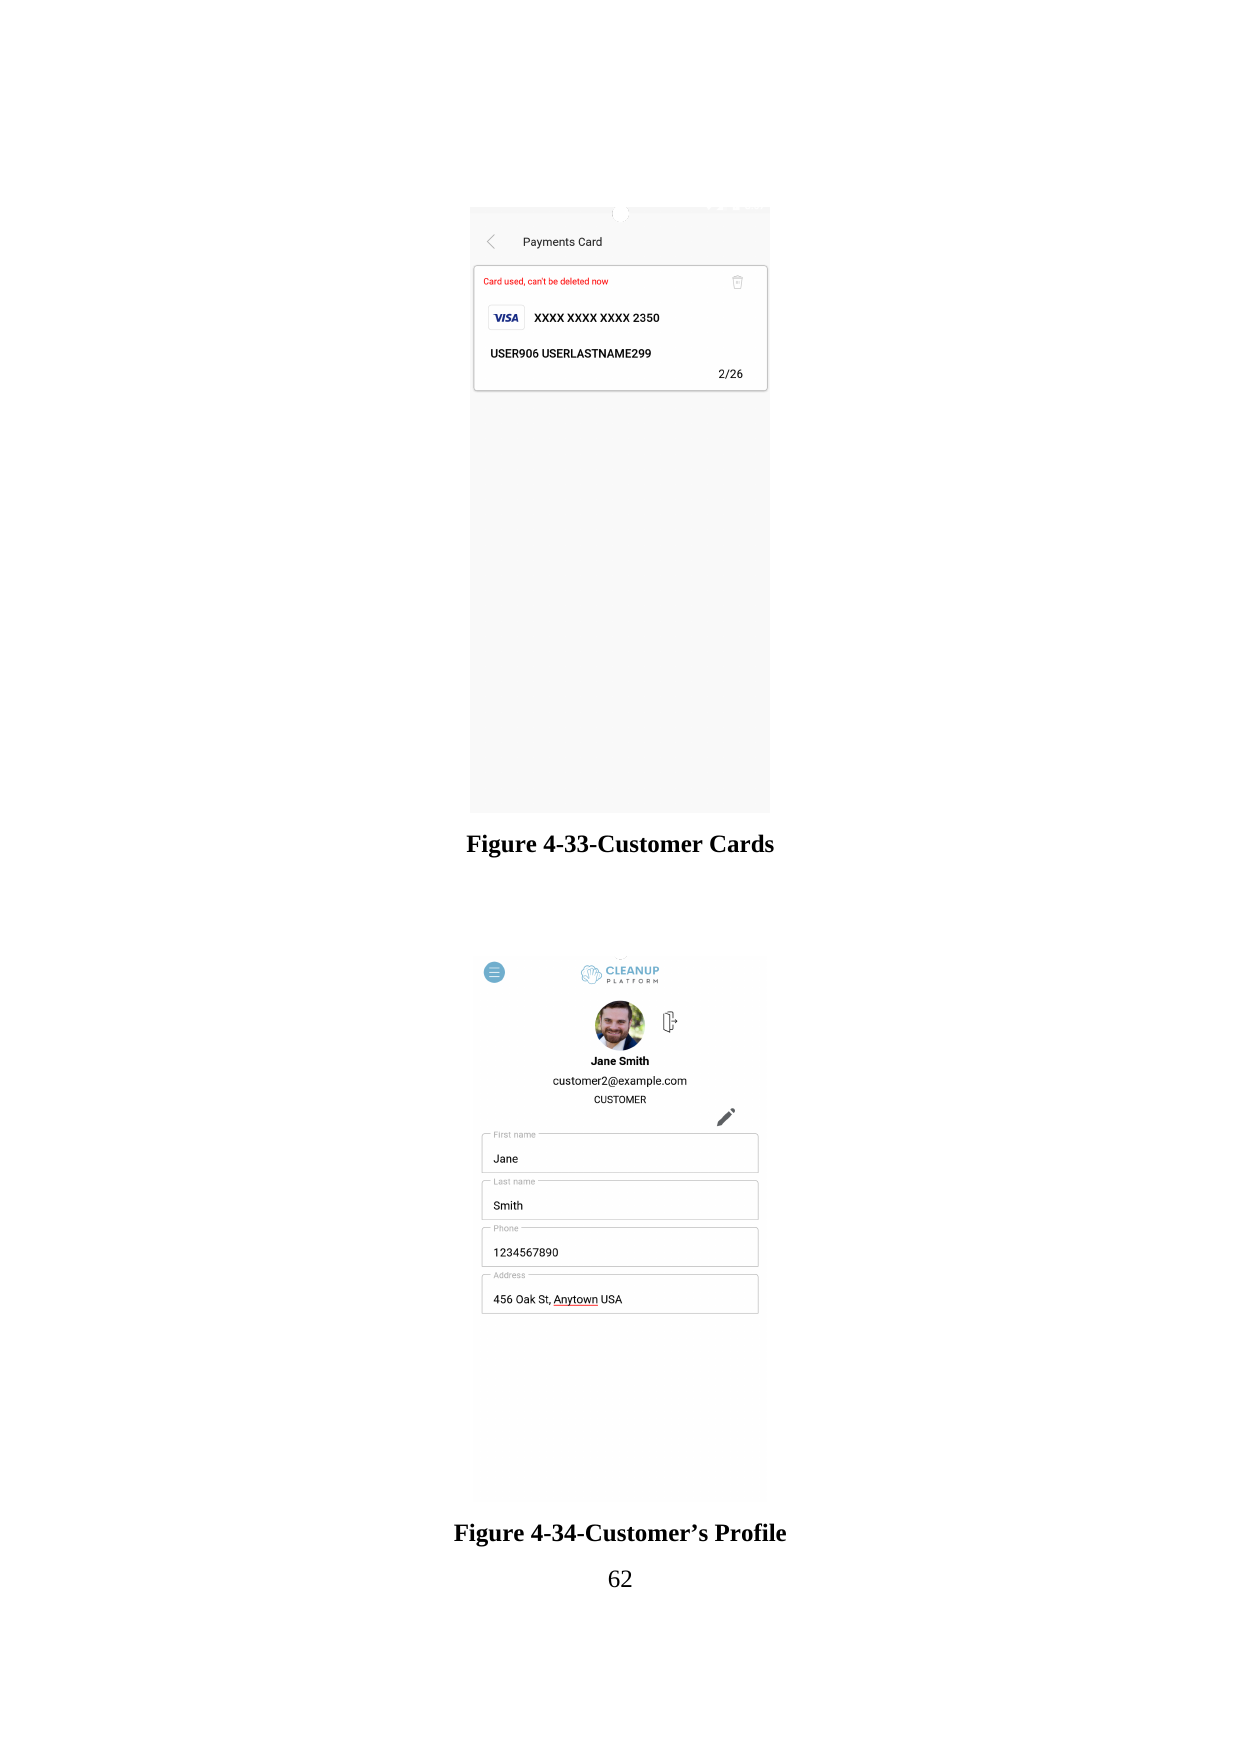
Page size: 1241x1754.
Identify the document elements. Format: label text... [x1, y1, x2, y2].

picture [470, 207, 770, 813]
picture [473, 956, 767, 1502]
